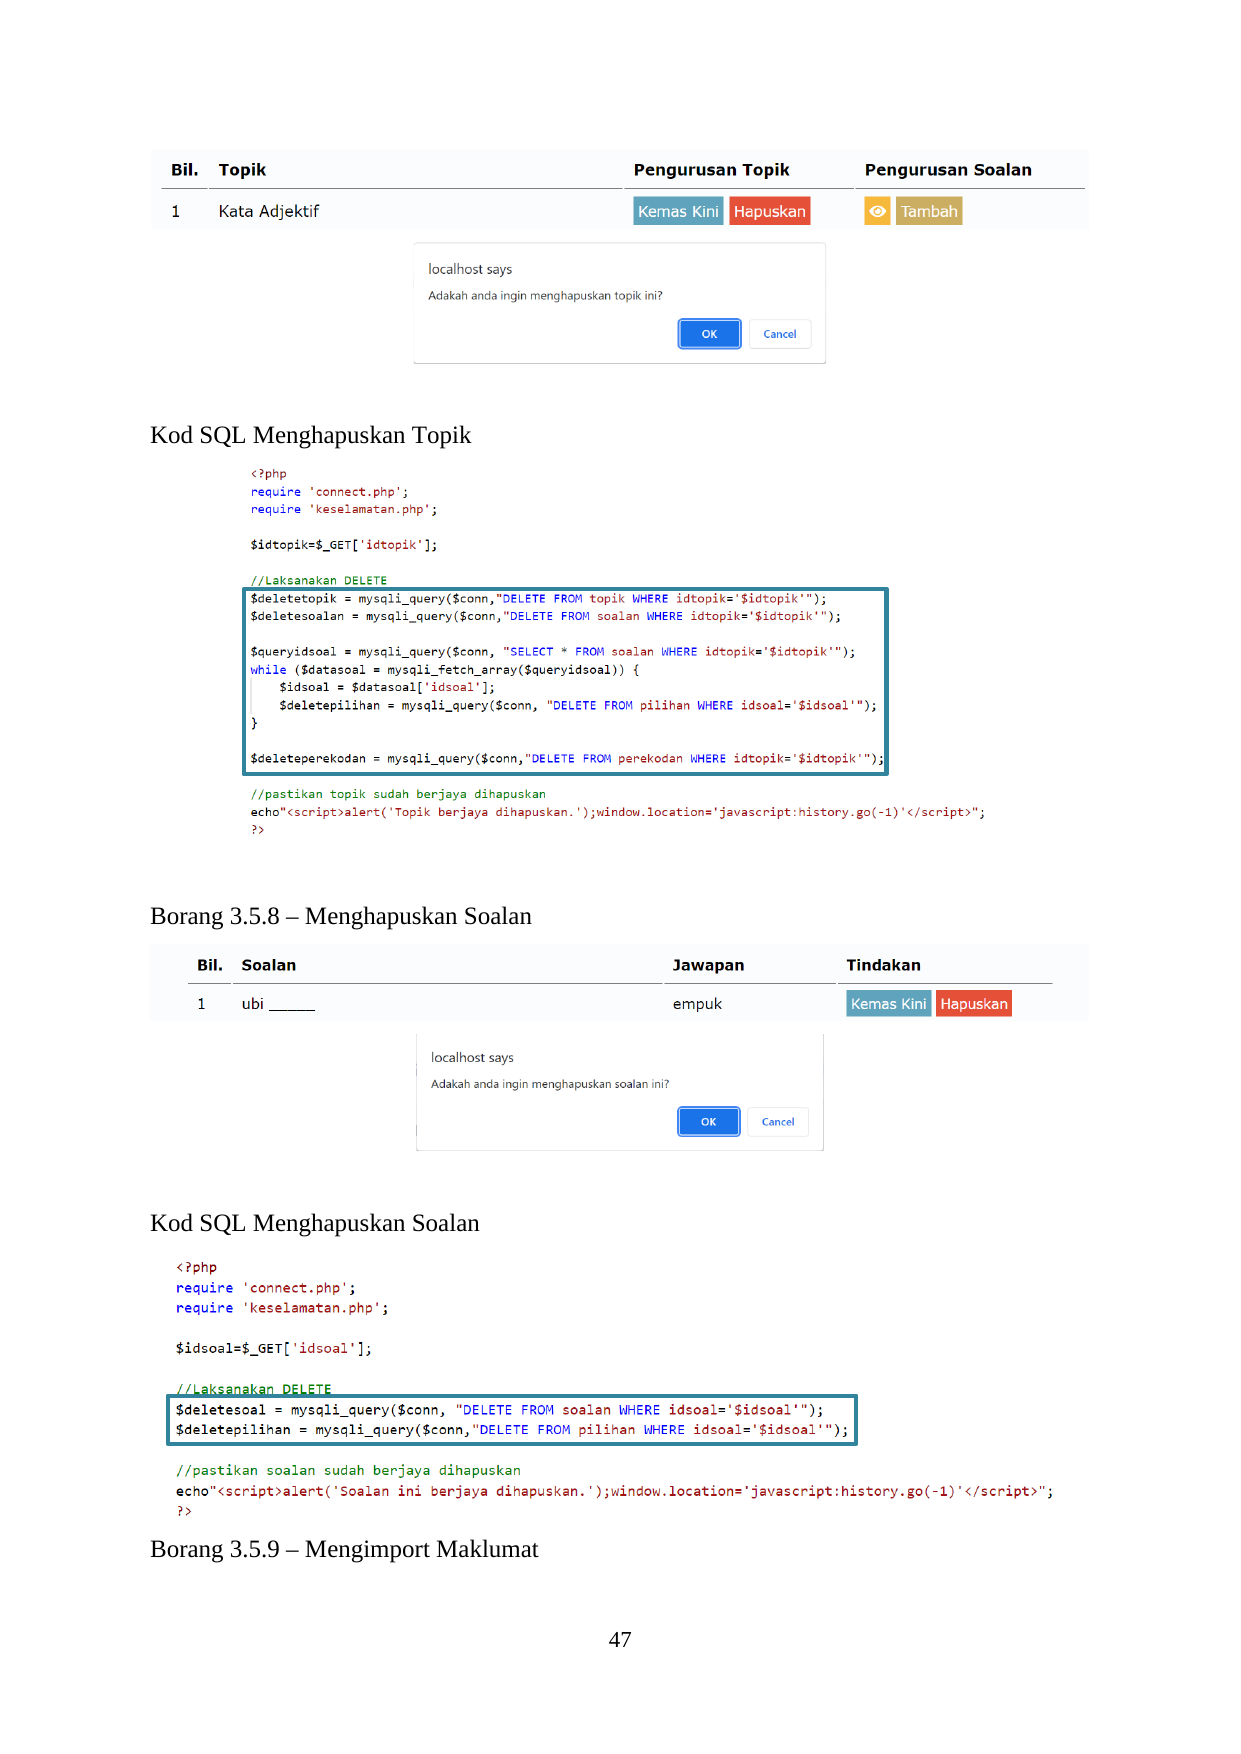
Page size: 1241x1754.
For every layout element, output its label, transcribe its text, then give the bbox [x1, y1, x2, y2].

picture [167, 1250, 1073, 1521]
picture [416, 1034, 824, 1151]
picture [413, 242, 827, 364]
picture [170, 1398, 854, 1442]
text Borang 3.5.9 – Mengimport Maklumat [150, 1534, 1090, 1563]
text Kod SQL Menghapuskan Topik [150, 421, 1090, 449]
text Kod SQL Menghapuskan Soalan [150, 1208, 1090, 1236]
picture [246, 591, 884, 772]
text Borang 3.5.8 – Menghapuskan Soalan [150, 901, 1090, 930]
picture [150, 944, 1089, 1021]
picture [244, 463, 997, 844]
picture [151, 150, 1089, 229]
